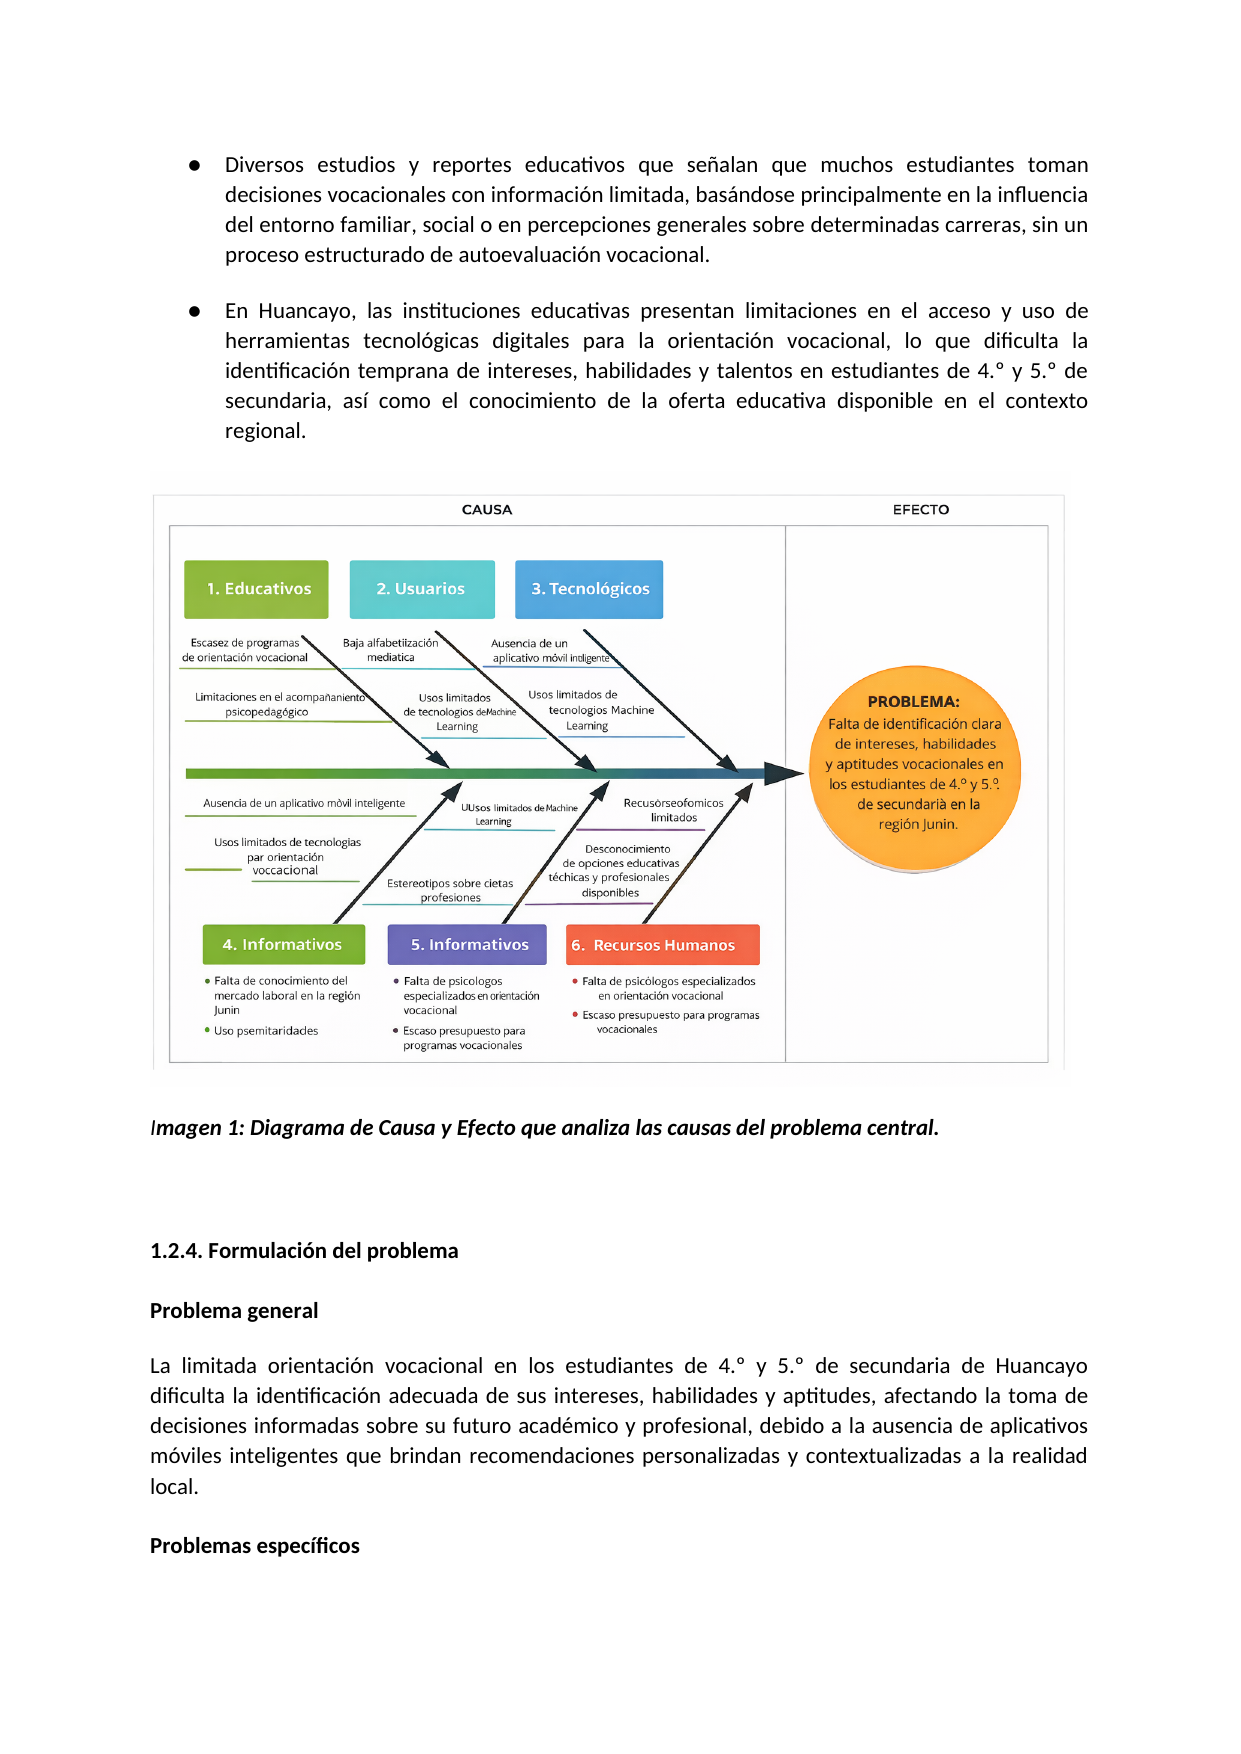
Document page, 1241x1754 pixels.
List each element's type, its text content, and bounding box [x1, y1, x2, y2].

text La limitada orientación vocacional en los estudiantes de 4.º y 5.º de secundaria de Huancayo dificulta la identificación adecuada de sus intereses, habilidades y aptitudes, afectando la toma de decisiones informadas sobre su futuro académico y profesional, debido a la ausencia de aplicativos móviles inteligentes que brindan recomendaciones personalizadas y contextualizadas a la realidad local. [150, 1351, 1090, 1500]
picture [150, 471, 1071, 1087]
list Diversos estudios y reportes educativos que señalan que muchos estudiantes toman decisiones vocacionales con información limitada, basándose principalmente en la influencia del entorno familiar, social o en percepciones generales sobre determinadas carreras, sin un proceso estructurado de autoevaluación vocacional. [187, 150, 1090, 269]
list En Huancayo, las instituciones educativas presentan limitaciones en el acceso y uso de herramientas tecnológicas digitales para la orientación vocacional, lo que dificulta la identificación temprana de intereses, habilidades y talentos en estudiantes de 4.º y 5.º de secundaria, así como el conocimiento de la oferta educativa disponible en el contexto regional. [187, 296, 1090, 445]
text Imagen 1: Diagrama de Causa y Efecto que analiza las causas del problema central. [150, 1113, 1090, 1142]
subtitle 1.2.4. Formulación del problema [150, 1236, 1090, 1264]
subtitle Problemas específicos [150, 1531, 1090, 1559]
subtitle Problema general [150, 1296, 1090, 1324]
